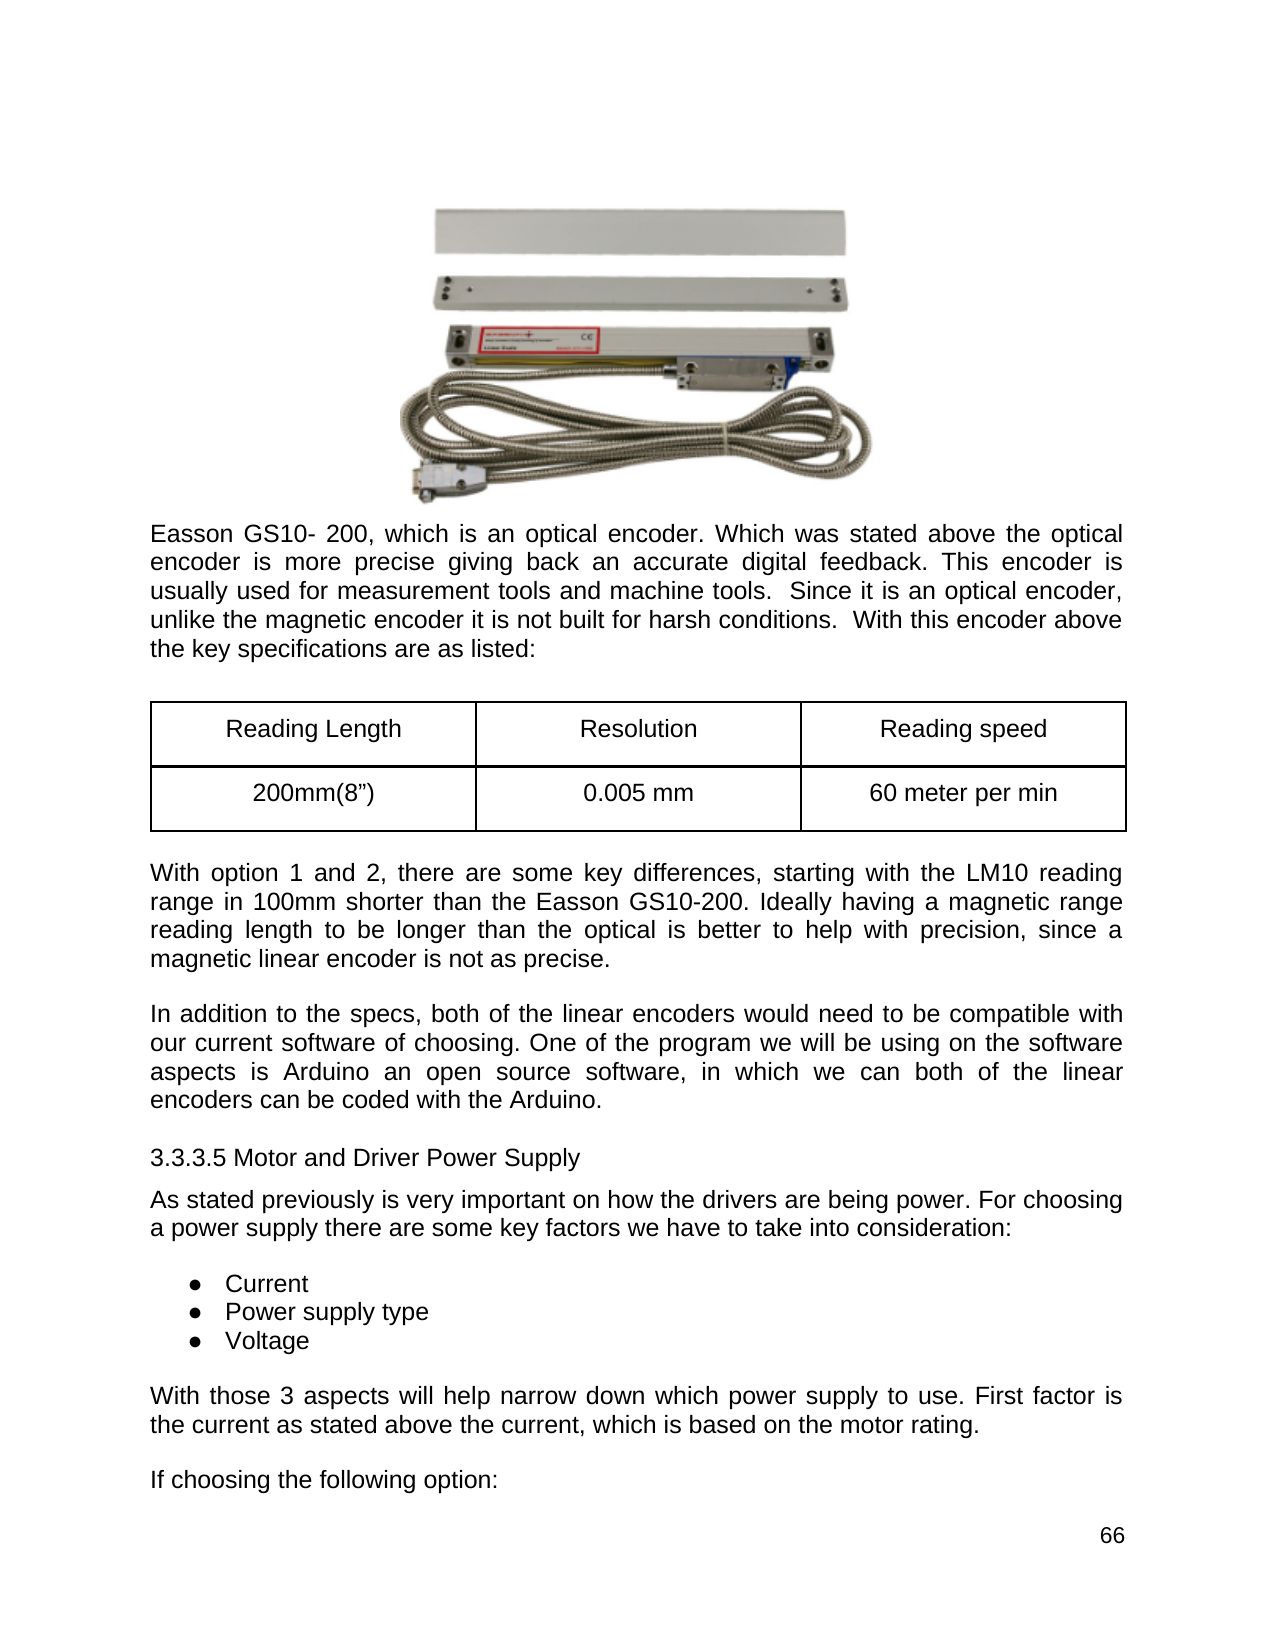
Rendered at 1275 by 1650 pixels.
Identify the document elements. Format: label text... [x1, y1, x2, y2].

table_header Reading Length [152, 703, 475, 765]
table_header Reading speed [802, 703, 1125, 765]
list Power supply type [187, 1297, 1125, 1326]
table_cell 200mm(8”) [152, 768, 475, 829]
table_cell 0.005 mm [477, 768, 800, 829]
subtitle 3.3.3.5 Motor and Driver Power Supply [150, 1143, 1125, 1172]
text With those 3 aspects will help narrow down which power supply to use. First factor is the current as stated above the current, which is based on the motor rating. [150, 1381, 1125, 1439]
text As stated previously is very important on how the drivers are being power. For choosing a power supply there are some key factors we have to take into consideration: [150, 1185, 1125, 1242]
text Easson GS10- 200, which is an optical encoder. Which was stated above the optical encoder is more precise giving back an accurate digital feedback. This encoder is usually used for measurement tools and machine tools. Since it is an optical encoder, unlike the magnetic encoder it is not built for harsh conditions. With this encoder above the key specifications are as listed: [150, 518, 1125, 662]
list Current [187, 1268, 1125, 1297]
list Voltage [187, 1326, 1125, 1355]
table_cell 60 meter per min [802, 768, 1125, 829]
text In addition to the specs, both of the linear encoders would need to be compatible with our current software of choosing. One of the program we will be using on the software aspects is Arduino an open source software, in which we can both of the linear encoders can be coded with the Arduino. [150, 999, 1125, 1114]
table_header Resolution [477, 703, 800, 765]
text If choosing the following option: [150, 1465, 1125, 1494]
text With option 1 and 2, there are some key differences, starting with the LM10 reading range in 100mm shorter than the Easson GS10-200. Ideally having a magnetic range reading length to be longer than the optical is better to help with precision, since a magnetic linear encoder is not as precise. [150, 858, 1125, 973]
picture [400, 176, 876, 506]
